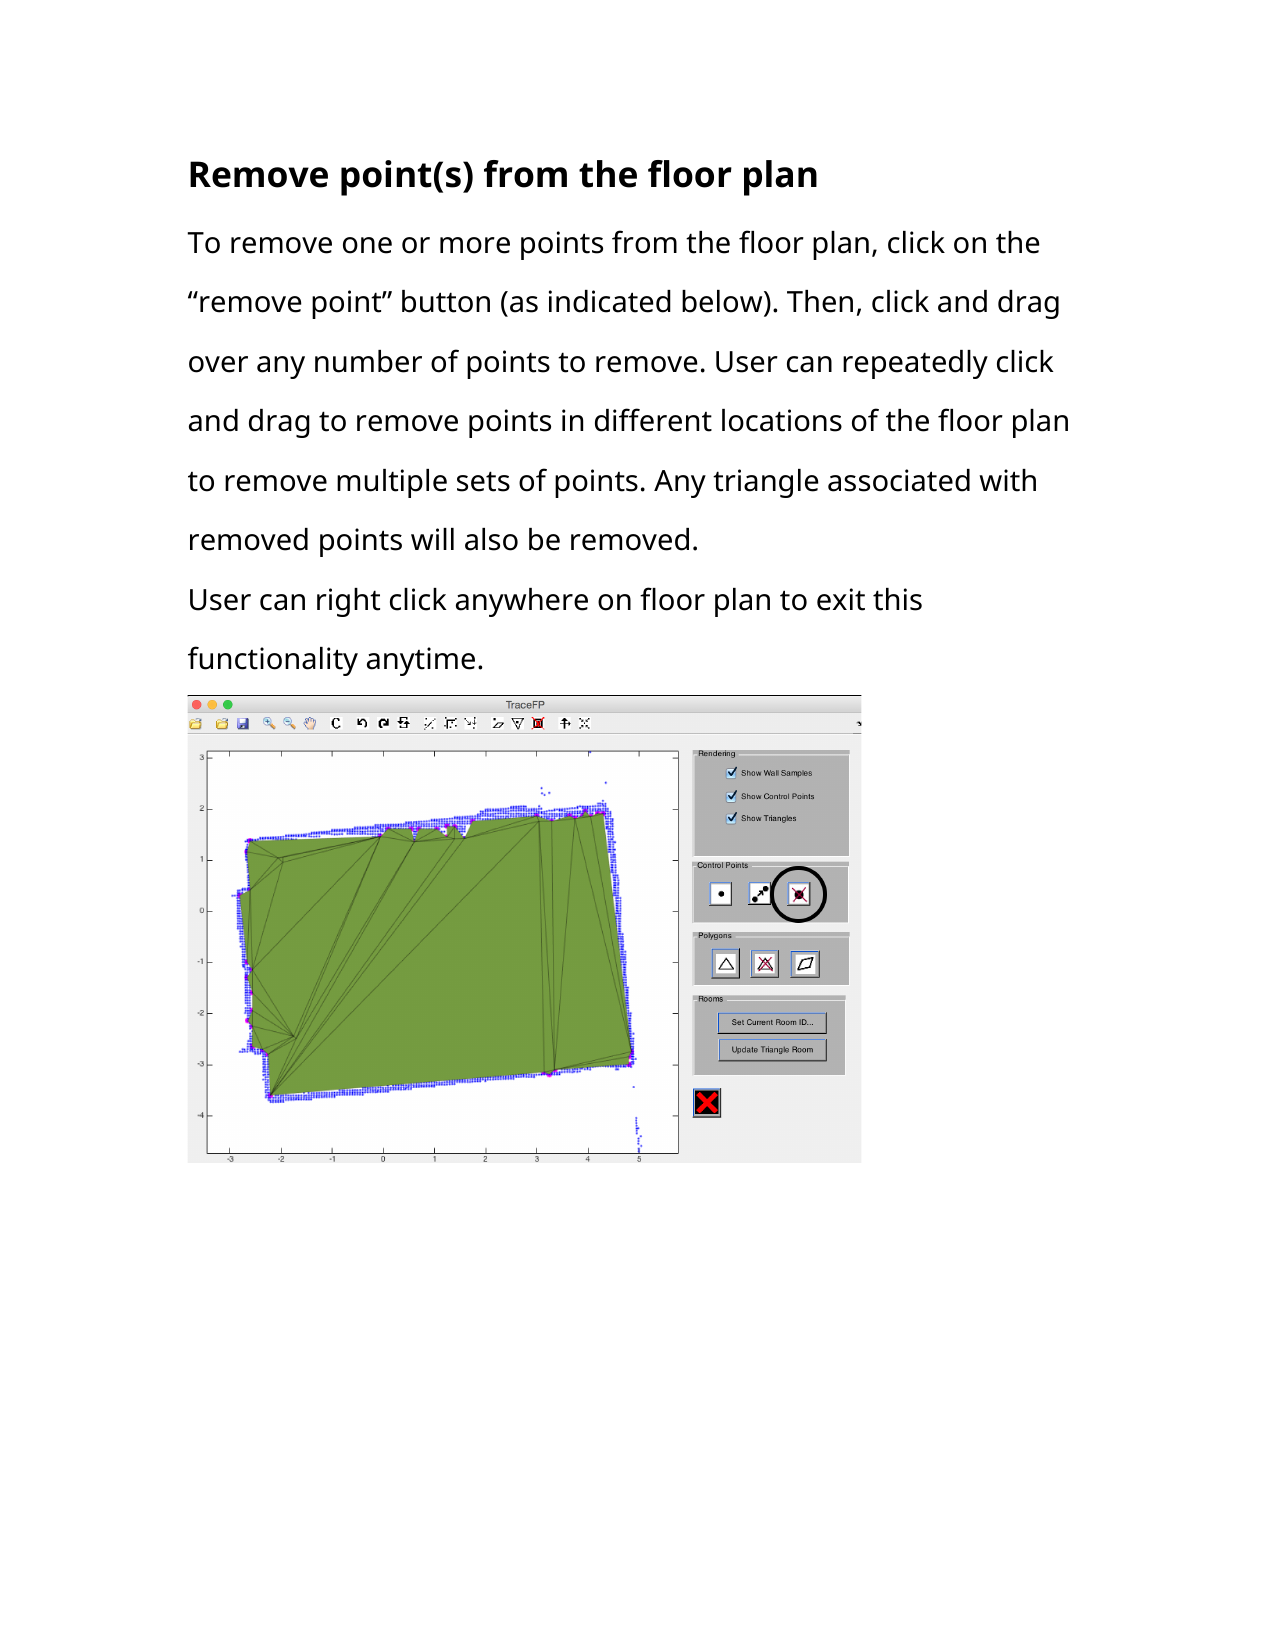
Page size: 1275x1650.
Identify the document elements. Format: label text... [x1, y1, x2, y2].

text Remove point(s) from the floor plan [187, 150, 1087, 198]
picture [187, 695, 862, 1163]
text To remove one or more points from the floor plan, click on the “remove point” button (as indicated below). Then, click and drag over any number of points to remove. User can repeatedly click and drag to remove points in different locations of the floor plan to remove multiple sets of points. Any triangle associated with removed points will also be removed. [187, 222, 1087, 559]
